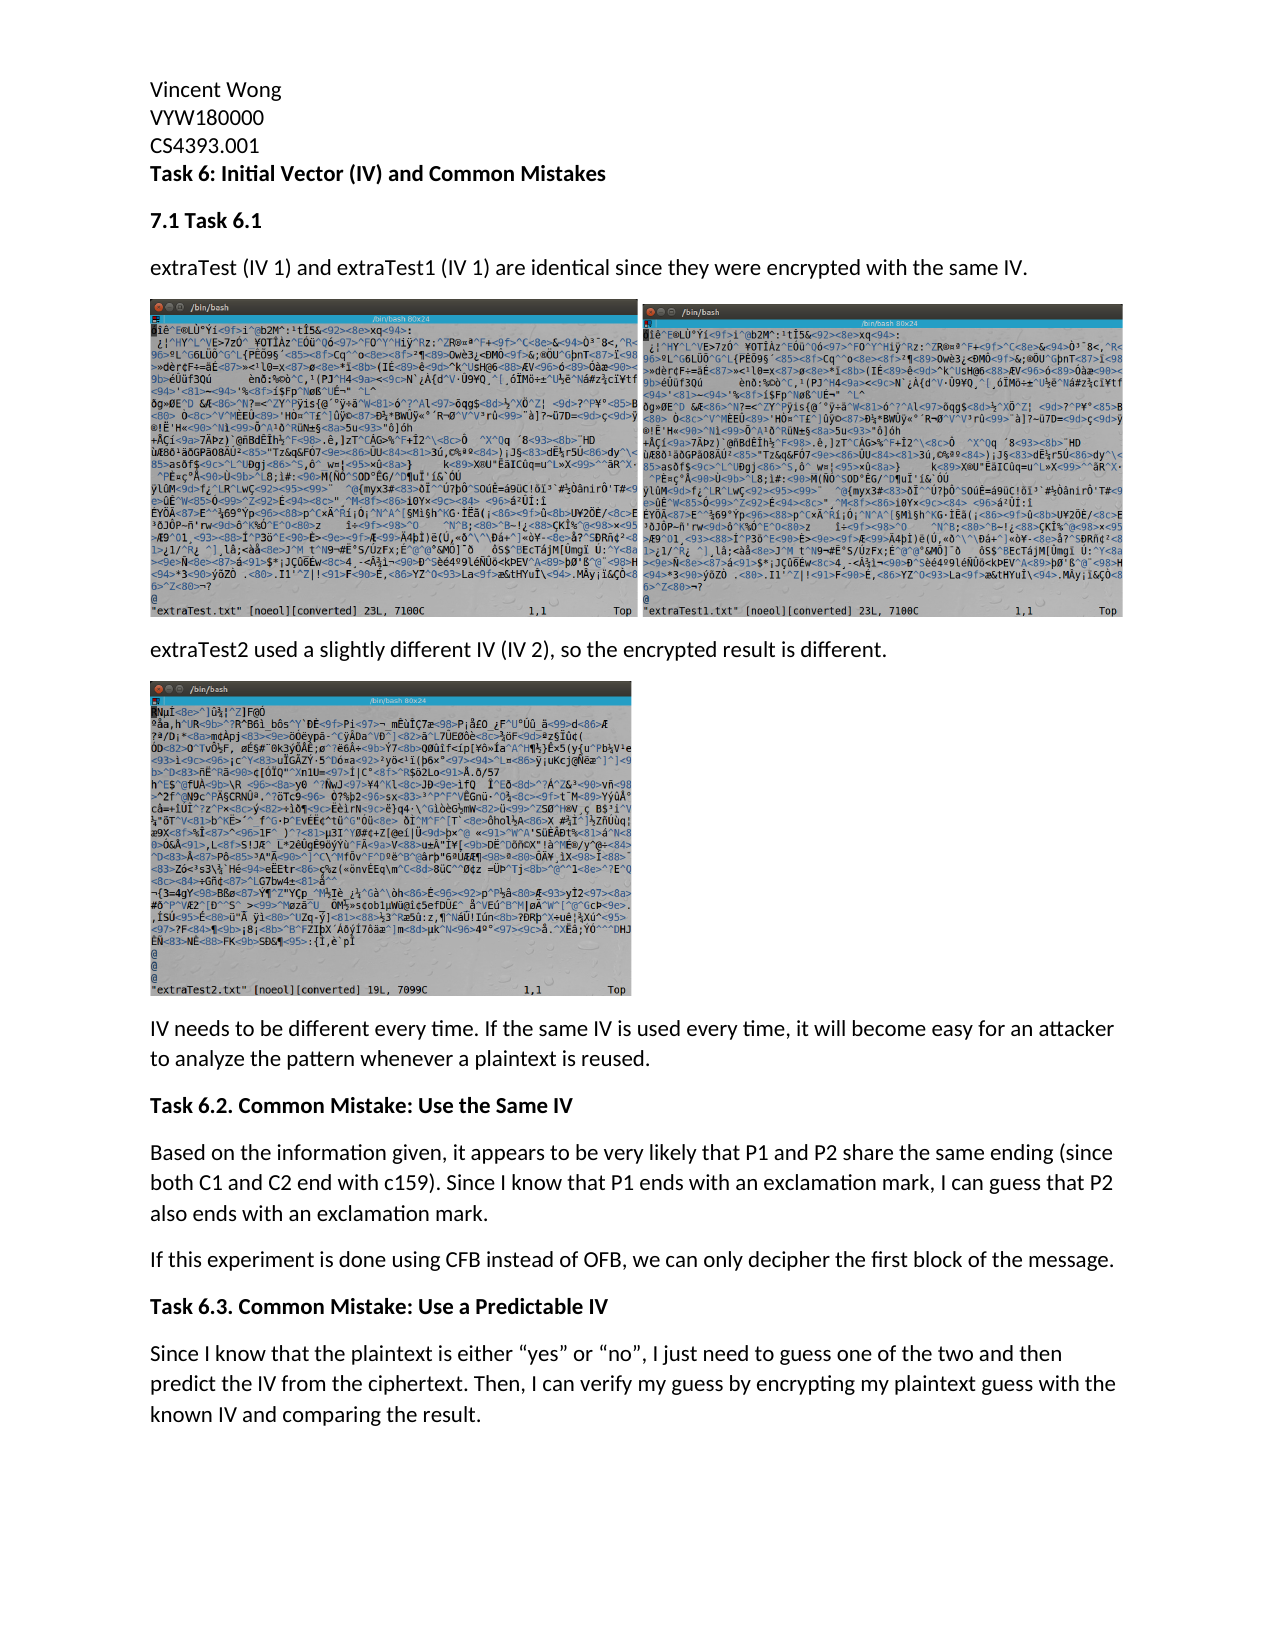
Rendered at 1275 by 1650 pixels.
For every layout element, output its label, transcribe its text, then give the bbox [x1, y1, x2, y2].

text Since I know that the plaintext is either “yes” or “no”, I just need to guess one of the two and then predict the IV from the ciphertext. Then, I can verify my guess by encrypting my plaintext guess with the known IV and comparing the result. [150, 1339, 1125, 1428]
text extraTest (IV 1) and extraTest1 (IV 1) are identical since they were encrypted with the same IV. [150, 253, 1125, 281]
text Task 6.3. Common Mistake: Use a Predictable IV [150, 1292, 1125, 1320]
text 7.1 Task 6.1 [150, 206, 1125, 234]
text If this experiment is done using CFB instead of OFB, we can only decipher the first block of the message. [150, 1246, 1125, 1273]
picture [642, 304, 1123, 617]
text Task 6.2. Common Mistake: Use the Same IV [150, 1091, 1125, 1119]
text Based on the information given, it appears to be very likely that P1 and P2 share the same ending (since both C1 and C2 end with c159). Since I know that P1 ends with an exclamation mark, I can guess that P2 also ends with an exclamation mark. [150, 1138, 1125, 1227]
text extraTest2 used a slightly different IV (IV 2), so the encrypted result is different. [150, 635, 1125, 663]
picture [150, 299, 638, 617]
text Task 6: Initial Vector (IV) and Common Mistakes [150, 159, 1125, 187]
text IV needs to be different every time. If the same IV is used every time, it will become easy for an attacker to analyze the pattern whenever a plaintext is reused. [150, 1014, 1125, 1072]
picture [150, 681, 632, 996]
